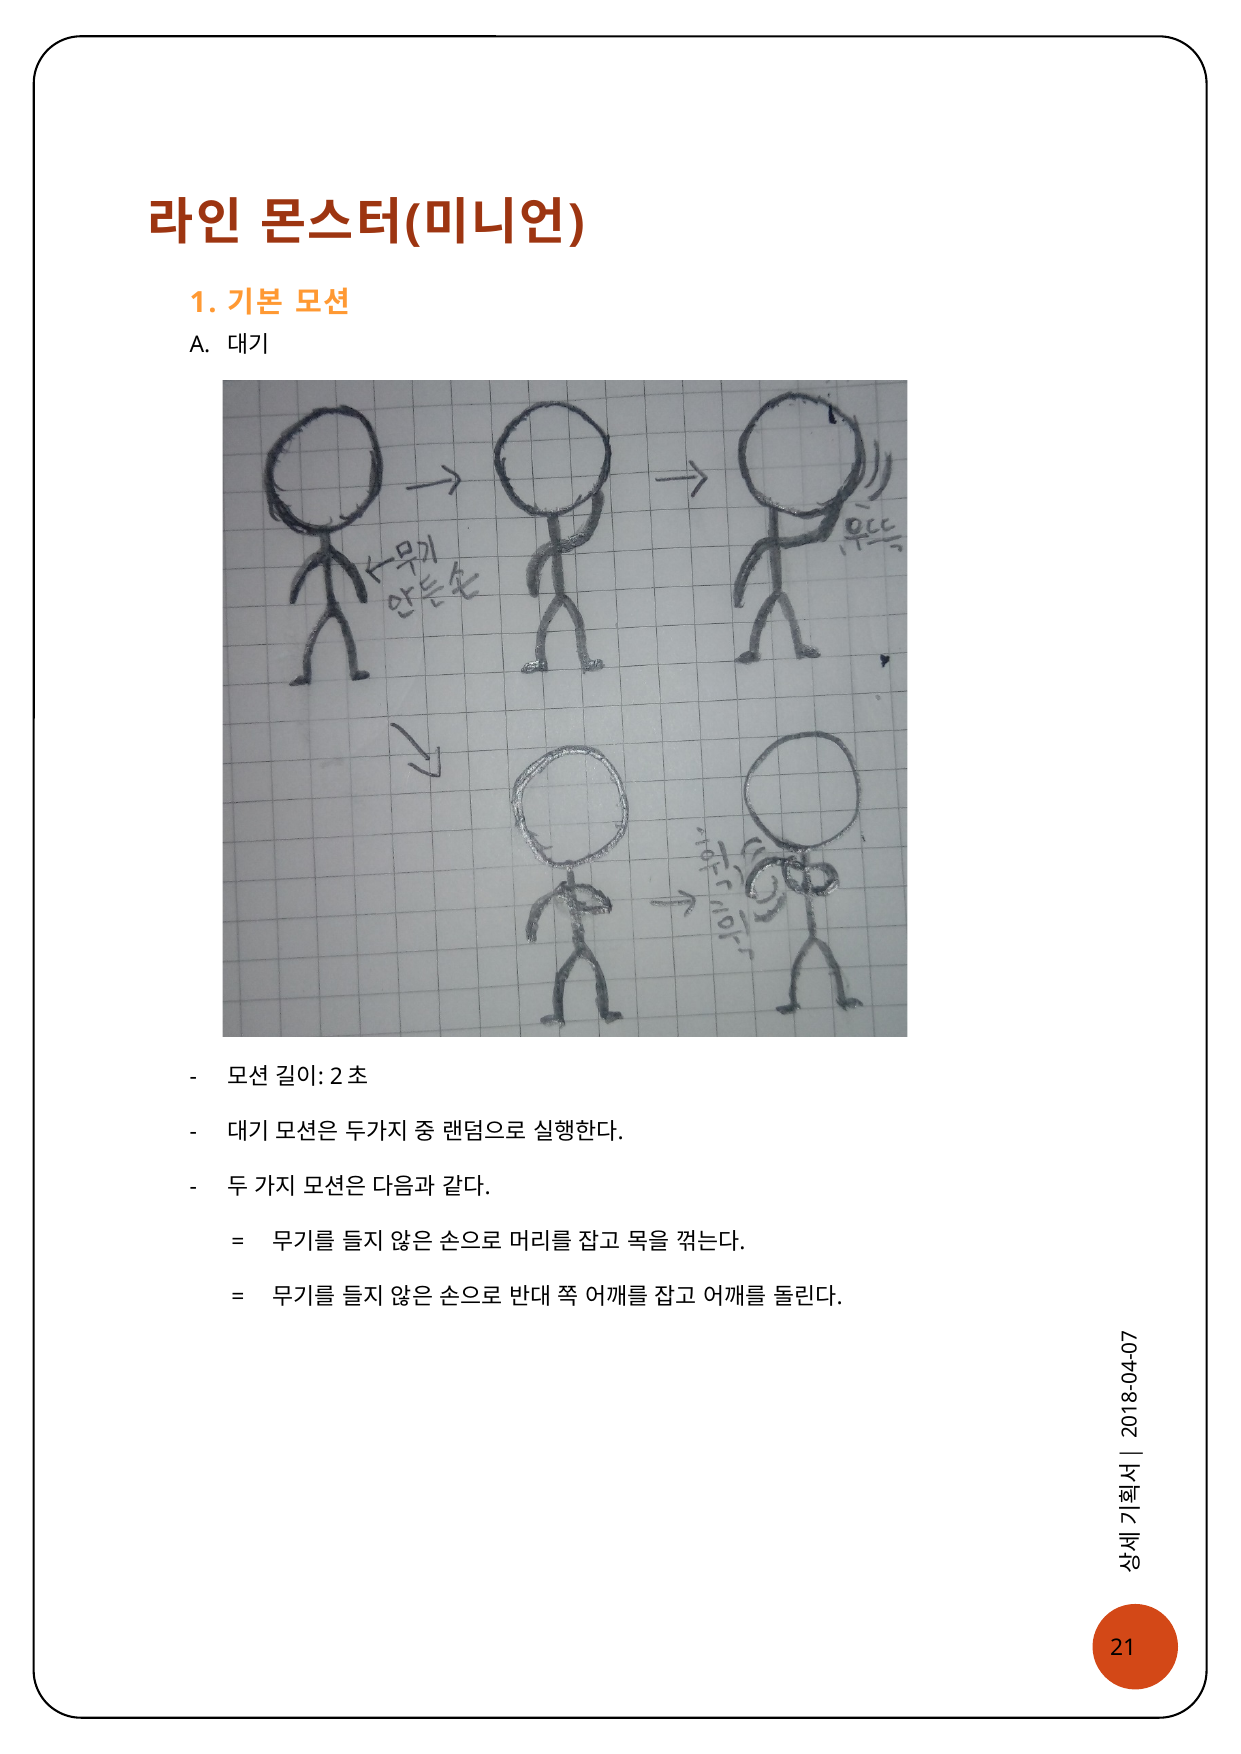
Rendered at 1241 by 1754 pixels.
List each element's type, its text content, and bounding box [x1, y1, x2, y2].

list 무기를 들지 않은 손으로 머리를 잡고 목을 꺾는다. [231, 1223, 1092, 1256]
picture [222, 380, 908, 1037]
list 무기를 들지 않은 손으로 반대 쪽 어깨를 잡고 어깨를 돌린다. [231, 1278, 1092, 1311]
list 대기 [189, 326, 1092, 359]
list 대기 모션은 두가지 중 랜덤으로 실행한다. [189, 1113, 1092, 1146]
subtitle 라인 몬스터(미니언) [148, 181, 1092, 254]
subtitle 기본 모션 [189, 279, 1092, 321]
list 모션 길이: 2초 [189, 1058, 1092, 1091]
list 두 가지 모션은 다음과 같다. [189, 1168, 1092, 1201]
